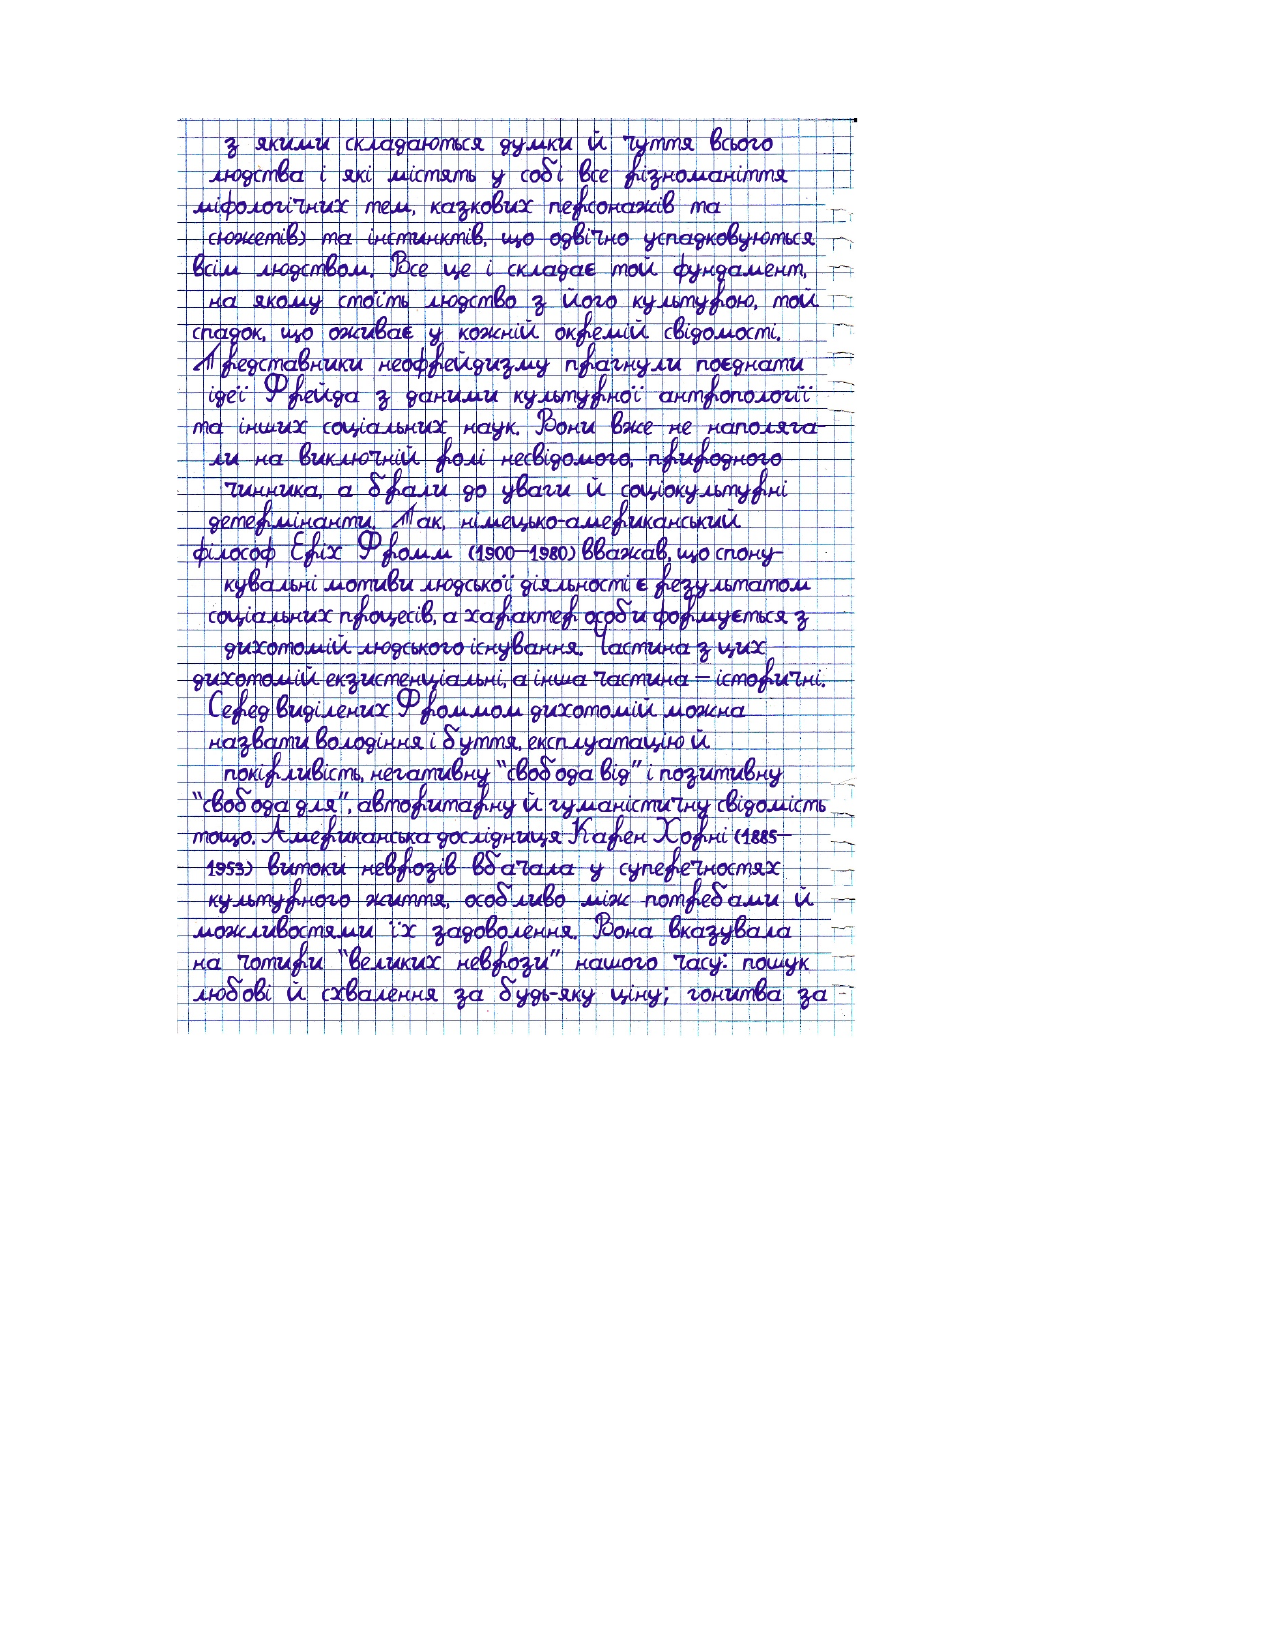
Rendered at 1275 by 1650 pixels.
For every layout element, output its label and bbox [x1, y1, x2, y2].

picture [177, 118, 858, 1038]
